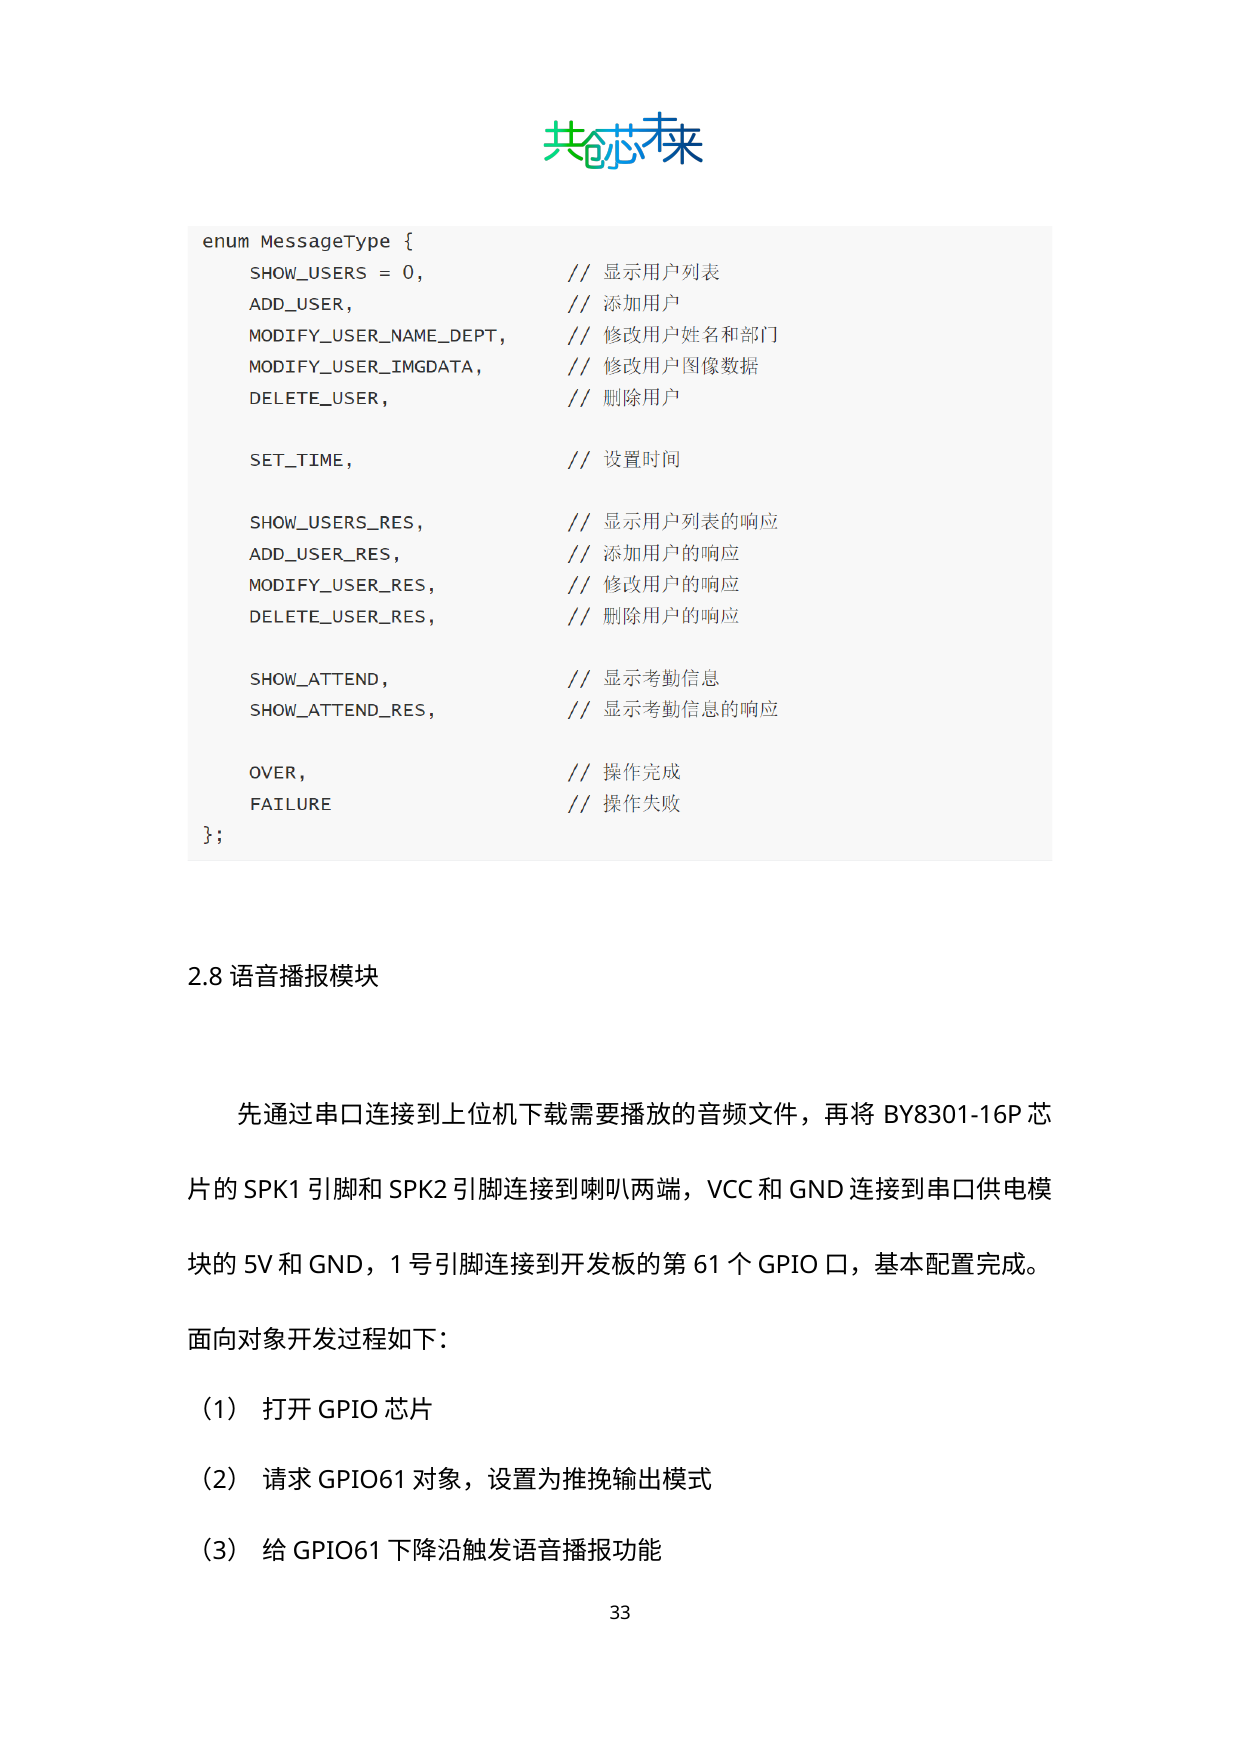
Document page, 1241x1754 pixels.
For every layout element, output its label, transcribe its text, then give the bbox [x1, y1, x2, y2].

picture [510, 88, 730, 198]
text 先通过串口连接到上位机下载需要播放的音频文件，再将BY8301-16P芯片的SPK1引脚和SPK2引脚连接到喇叭两端，VCC和GND连接到串口供电模块的5V和GND，1号引脚连接到开发板的第61个GPIO口，基本配置完成。面向对象开发过程如下： [187, 1081, 1053, 1370]
list 请求GPIO61对象，设置为推挽输出模式 [187, 1446, 1053, 1511]
list 打开GPIO芯片 [187, 1375, 1053, 1440]
list 给GPIO61下降沿触发语音播报功能 [187, 1516, 1053, 1581]
text 2.8 语音播报模块 [187, 942, 1053, 1007]
picture [187, 226, 1053, 864]
